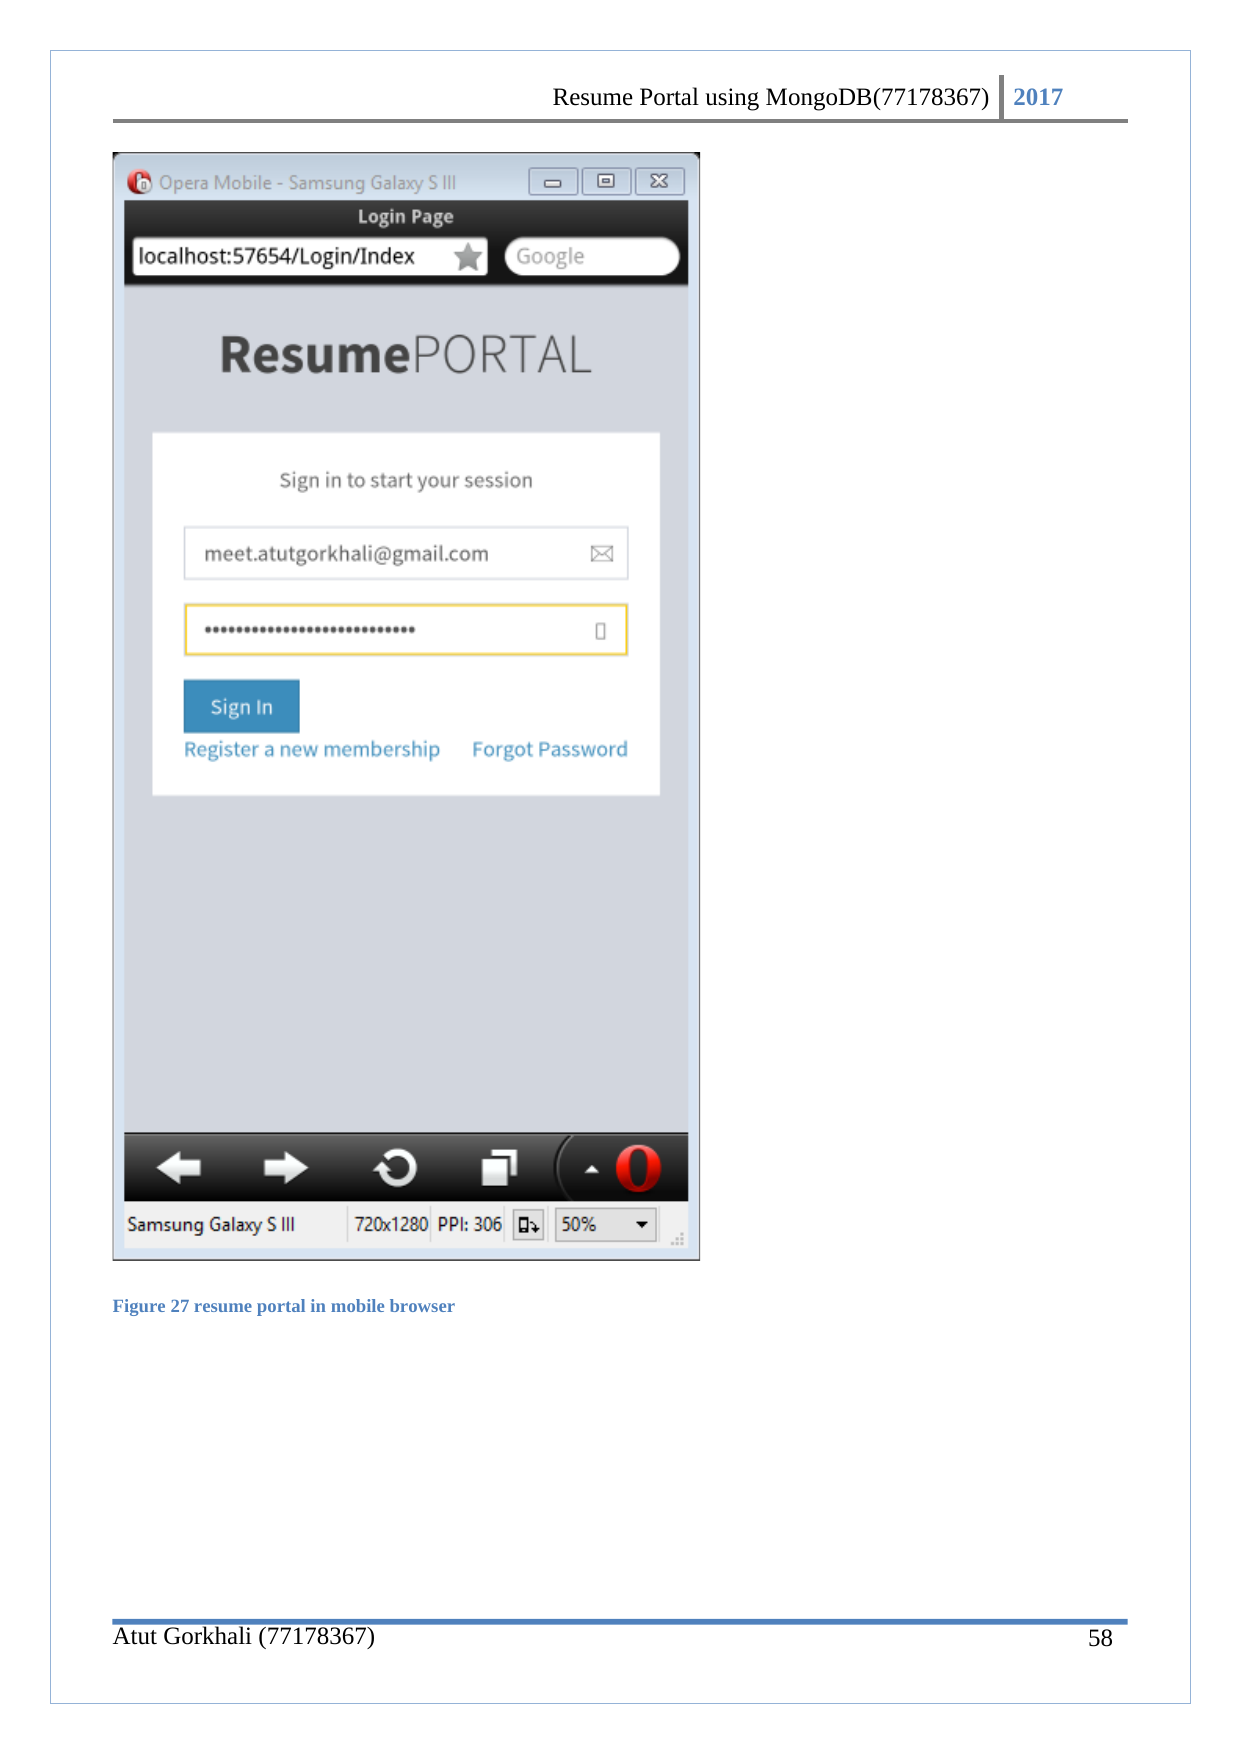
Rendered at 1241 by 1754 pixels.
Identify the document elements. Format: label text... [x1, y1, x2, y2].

text Figure 27 resume portal in mobile browser [112, 1295, 1128, 1317]
